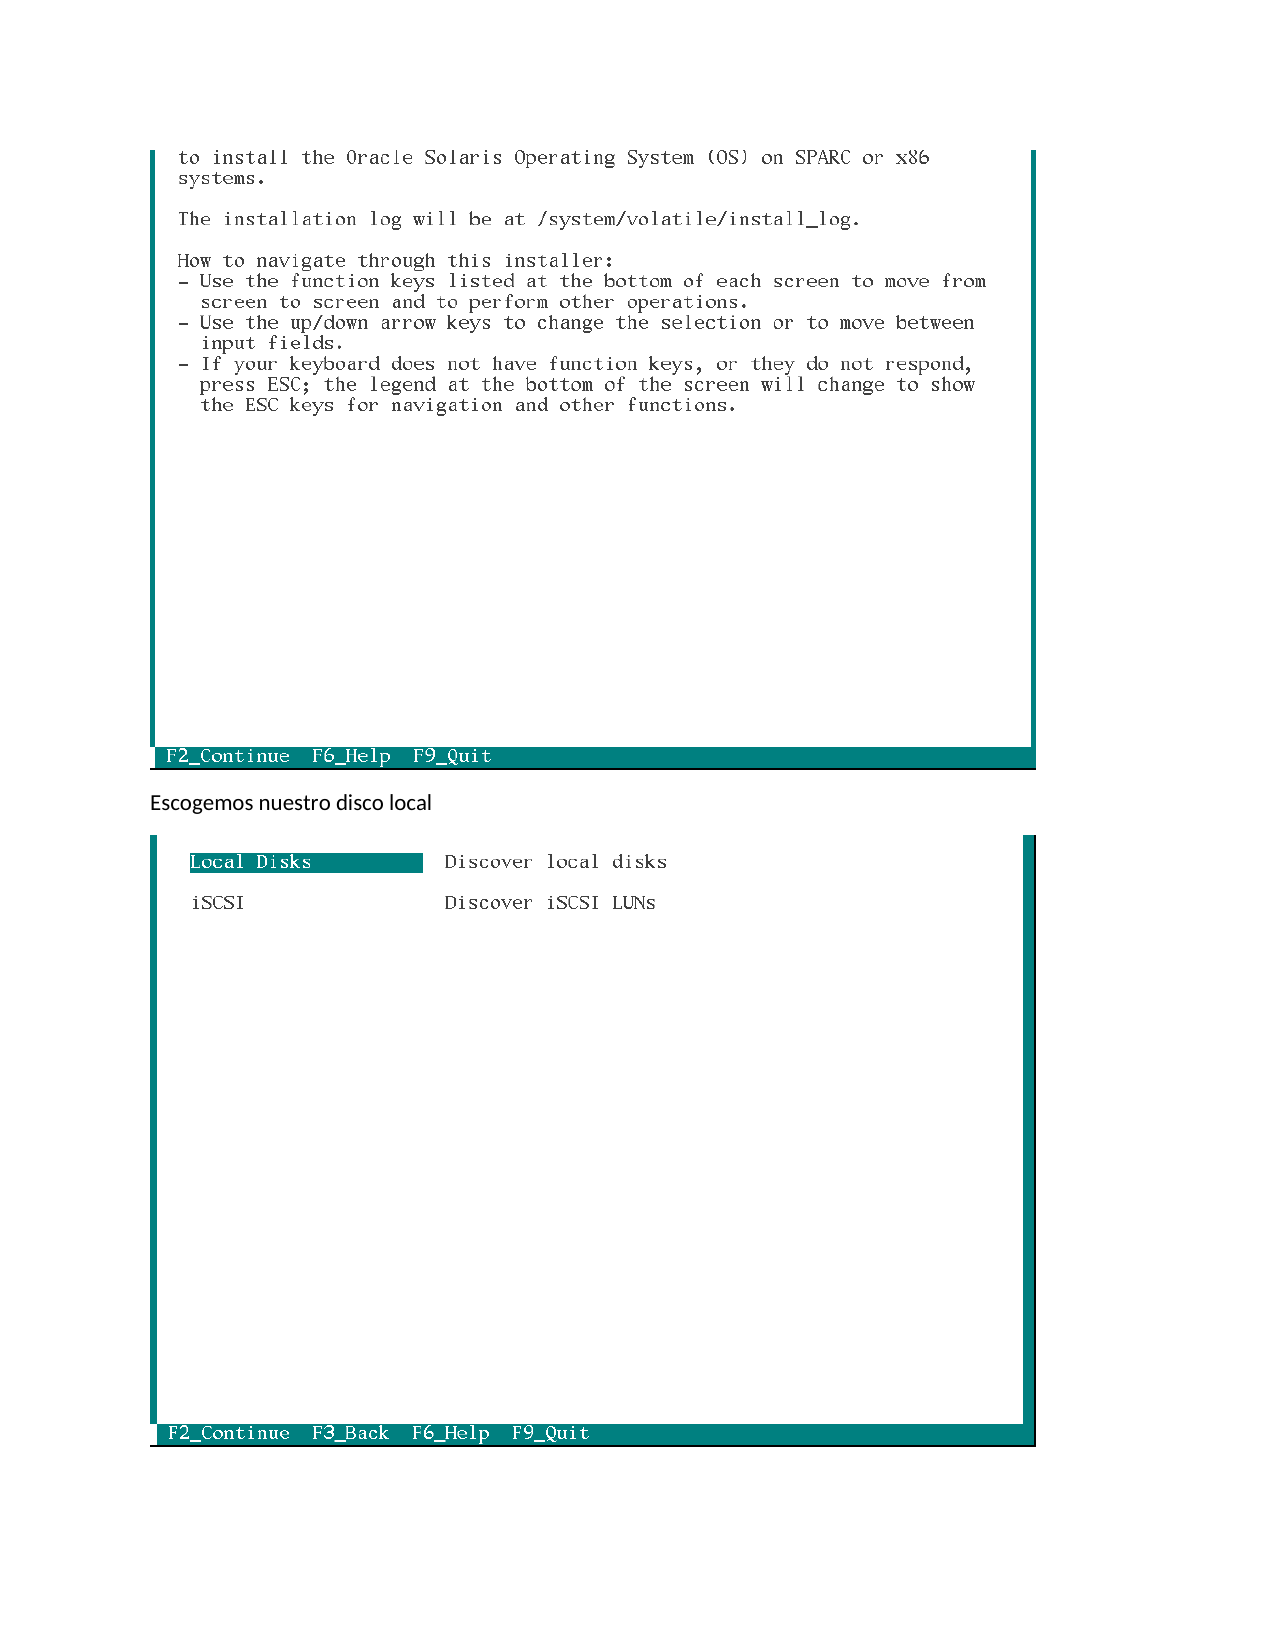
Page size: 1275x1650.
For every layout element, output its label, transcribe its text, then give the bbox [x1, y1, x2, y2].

picture [150, 835, 1036, 1447]
text Escogemos nuestro disco local [150, 788, 1125, 816]
picture [150, 150, 1036, 770]
